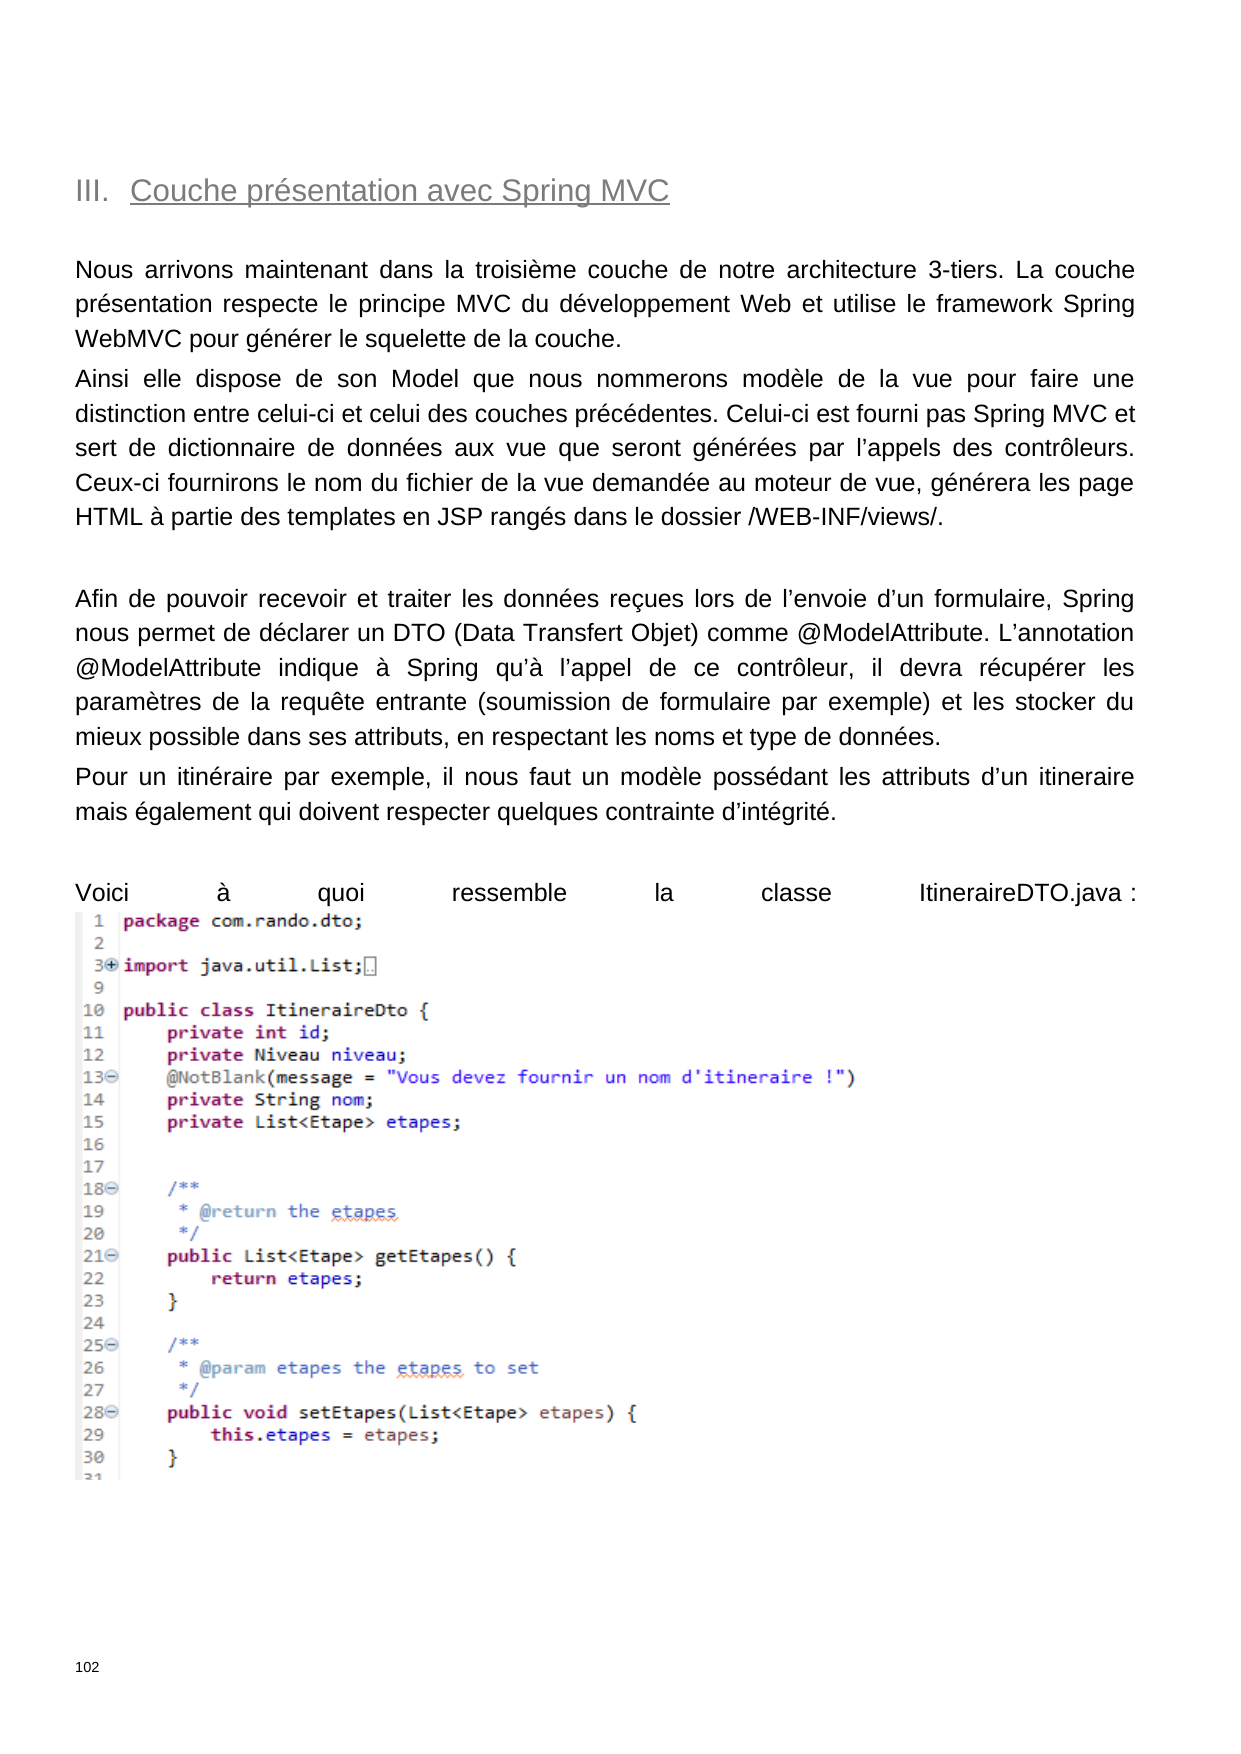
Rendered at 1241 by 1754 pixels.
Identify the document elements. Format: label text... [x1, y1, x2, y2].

text Nous arrivons maintenant dans la troisième couche de notre architecture 3-tiers. La couche présentation respecte le principe MVC du développement Web et utilise le framework Spring WebMVC pour générer le squelette de la couche. [75, 254, 1137, 352]
picture [75, 912, 1121, 1480]
text Pour un itinéraire par exemple, il nous faut un modèle possédant les attributs d’un itineraire mais également qui doivent respecter quelques contrainte d’intégrité. [75, 762, 1137, 826]
subtitle Couche présentation avec Spring MVC [75, 172, 1137, 208]
text Ainsi elle dispose de son Model que nous nommerons modèle de la vue pour faire une distinction entre celui-ci et celui des couches précédentes. Celui-ci est fourni pas Spring MVC et sert de dictionnaire de données aux vue que seront générées par l’appels des contrôleurs. Ceux-ci fournirons le nom du fichier de la vue demandée au moteur de vue, générera les page HTML à partie des templates en JSP rangés dans le dossier /WEB-INF/views/. [75, 364, 1137, 531]
text Afin de pouvoir recevoir et traiter les données reçues lors de l’envoie d’un formulaire, Spring nous permet de déclarer un DTO (Data Transfert Objet) comme @ModelAttribute. L’annotation @ModelAttribute indique à Spring qu’à l’appel de ce contrôleur, il devra récupérer les paramètres de la requête entrante (soumission de formulaire par exemple) et les stocker du mieux possible dans ses attributs, en respectant les noms et type de données. [75, 584, 1137, 750]
